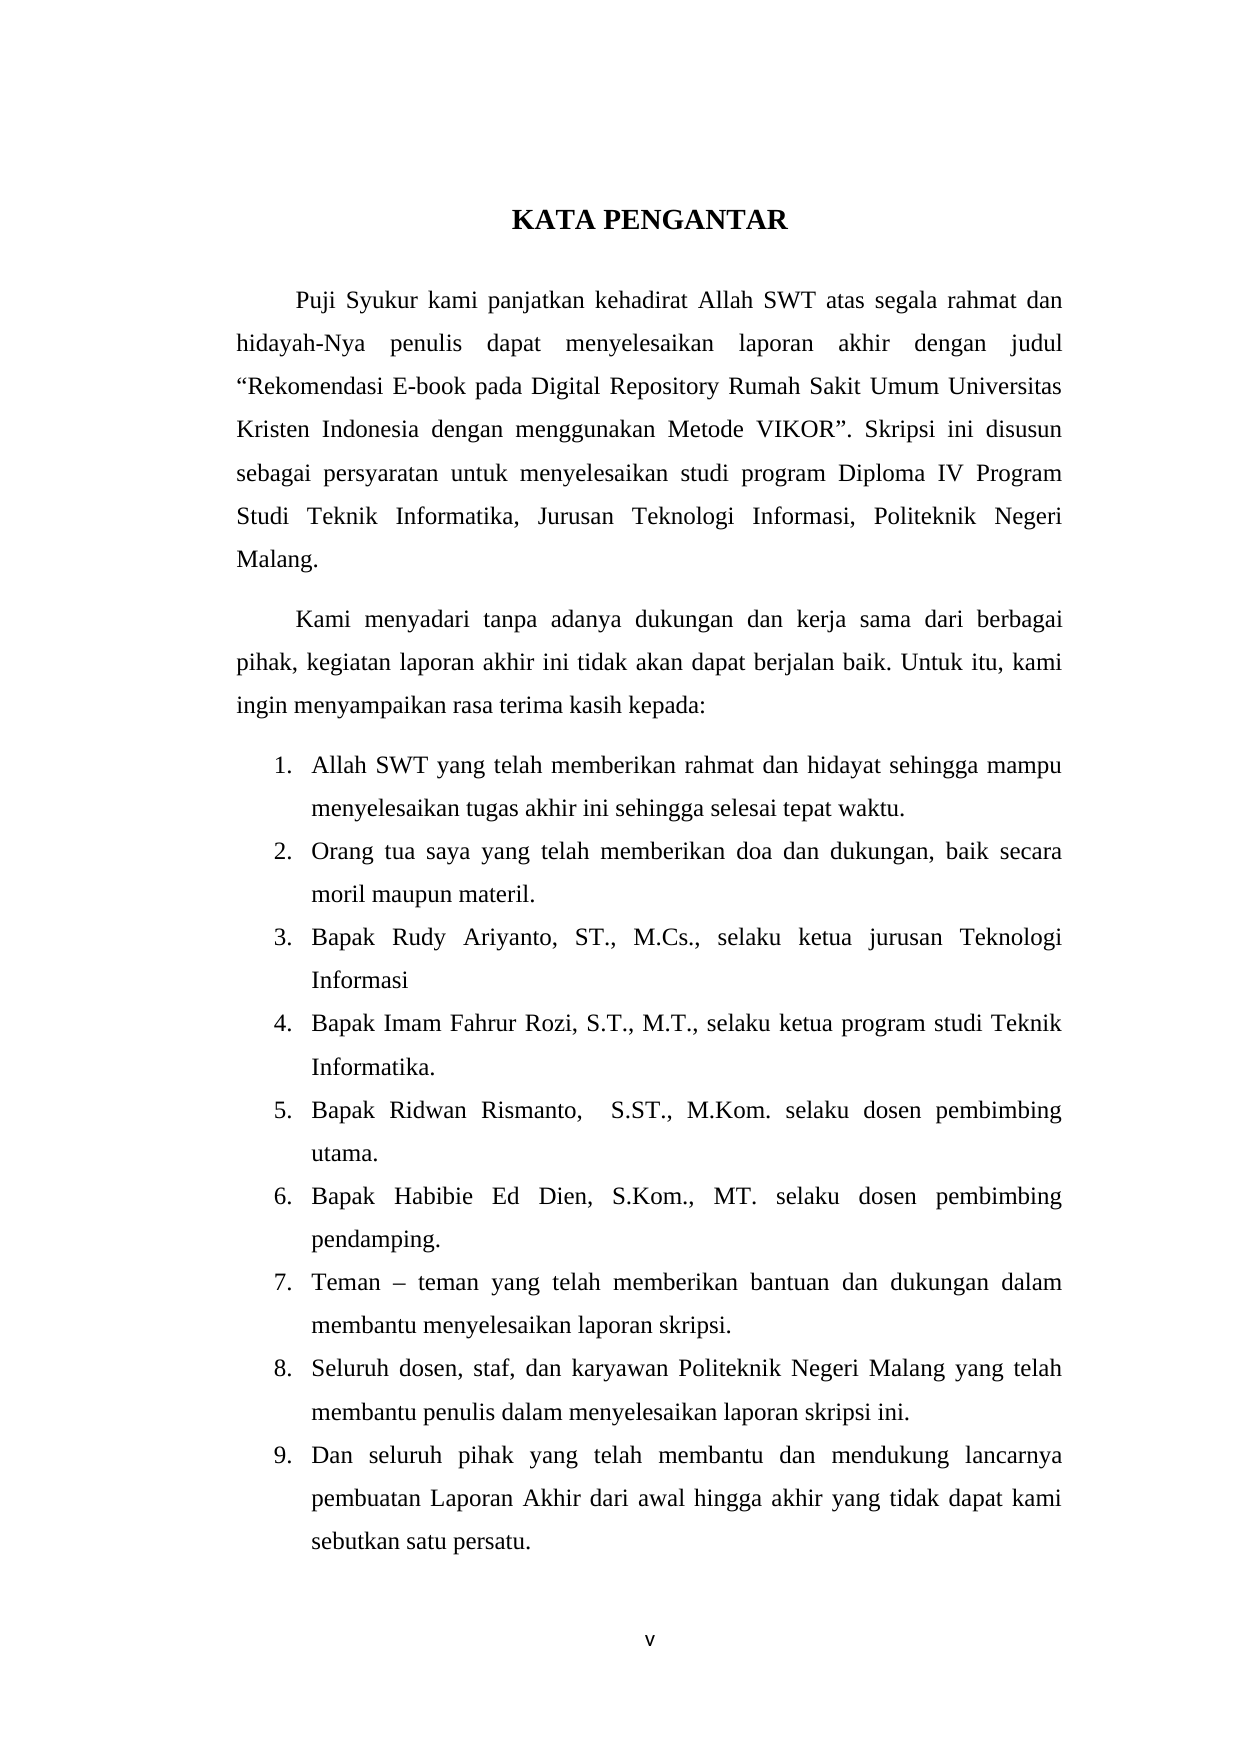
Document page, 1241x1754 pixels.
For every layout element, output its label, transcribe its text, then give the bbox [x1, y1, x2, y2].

list Bapak Habibie Ed Dien, S.Kom., MT. selaku dosen pembimbing pendamping. [274, 1181, 1063, 1253]
list Allah SWT yang telah memberikan rahmat dan hidayat sehingga mampu menyelesaikan tugas akhir ini sehingga selesai tepat waktu. [274, 750, 1063, 822]
list Teman – teman yang telah memberikan bantuan dan dukungan dalam membantu menyelesaikan laporan skripsi. [274, 1267, 1063, 1339]
text Puji Syukur kami panjatkan kehadirat Allah SWT atas segala rahmat dan hidayah-Nya penulis dapat menyelesaikan laporan akhir dengan judul “Rekomendasi E-book pada Digital Repository Rumah Sakit Umum Universitas Kristen Indonesia dengan menggunakan Metode VIKOR”. Skripsi ini disusun sebagai persyaratan untuk menyelesaikan studi program Diploma IV Program Studi Teknik Informatika, Jurusan Teknologi Informasi, Politeknik Negeri Malang. [236, 285, 1063, 573]
subtitle KATA PENGANTAR [236, 202, 1063, 236]
list Bapak Imam Fahrur Rozi, S.T., M.T., selaku ketua program studi Teknik Informatika. [274, 1008, 1063, 1080]
text Kami menyadari tanpa adanya dukungan dan kerja sama dari berbagai pihak, kegiatan laporan akhir ini tidak akan dapat berjalan baik. Untuk itu, kami ingin menyampaikan rasa terima kasih kepada: [236, 604, 1063, 719]
list Orang tua saya yang telah memberikan doa dan dukungan, baik secara moril maupun materil. [274, 836, 1063, 908]
list Seluruh dosen, staf, dan karyawan Politeknik Negeri Malang yang telah membantu penulis dalam menyelesaikan laporan skripsi ini. [274, 1353, 1063, 1425]
list Bapak Rudy Ariyanto, ST., M.Cs., selaku ketua jurusan Teknologi Informasi [274, 922, 1063, 994]
list Dan seluruh pihak yang telah membantu dan mendukung lancarnya pembuatan Laporan Akhir dari awal hingga akhir yang tidak dapat kami sebutkan satu persatu. [274, 1440, 1063, 1555]
list Bapak Ridwan Rismanto, S.ST., M.Kom. selaku dosen pembimbing utama. [274, 1095, 1063, 1167]
